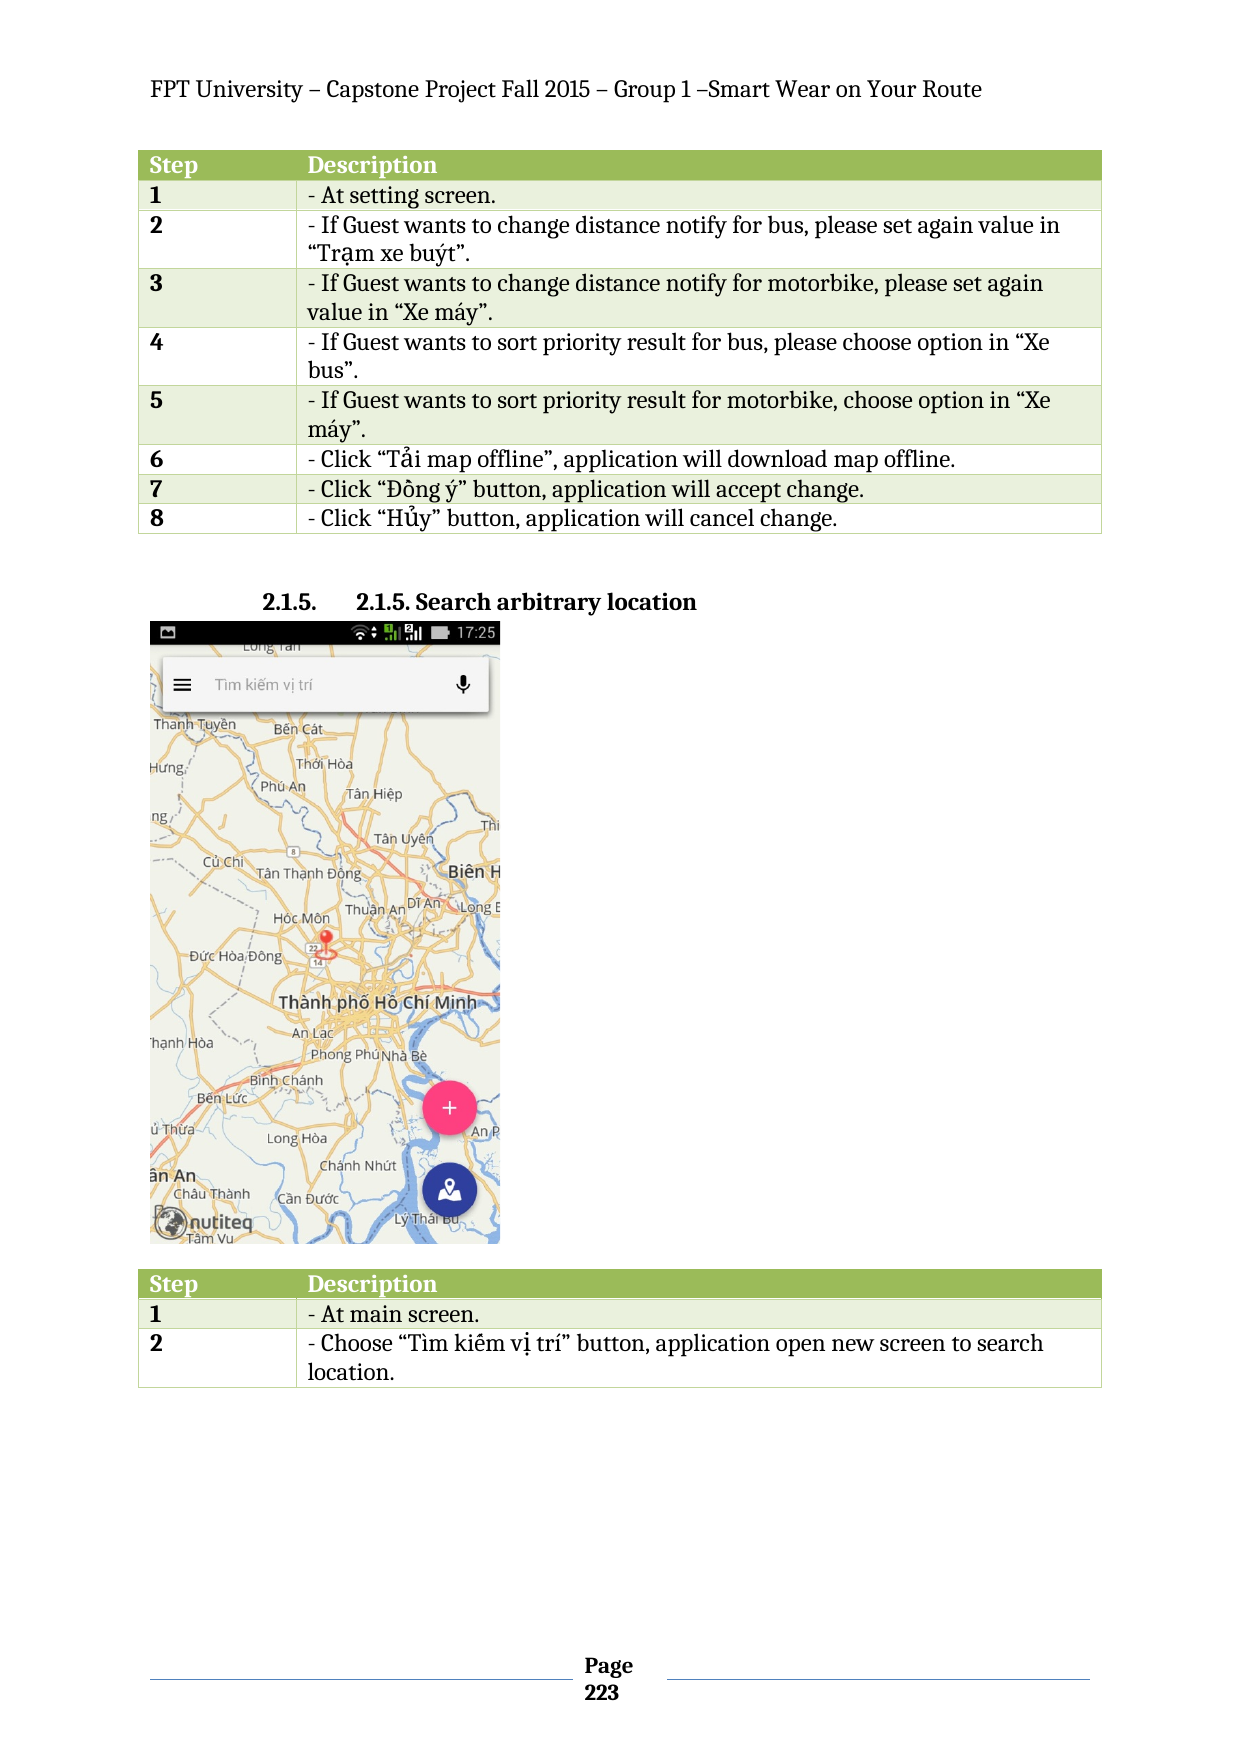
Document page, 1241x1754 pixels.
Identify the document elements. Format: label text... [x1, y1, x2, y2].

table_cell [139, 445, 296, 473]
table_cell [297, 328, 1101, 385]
subtitle 2.1.5. Search arbitrary location [262, 588, 1090, 617]
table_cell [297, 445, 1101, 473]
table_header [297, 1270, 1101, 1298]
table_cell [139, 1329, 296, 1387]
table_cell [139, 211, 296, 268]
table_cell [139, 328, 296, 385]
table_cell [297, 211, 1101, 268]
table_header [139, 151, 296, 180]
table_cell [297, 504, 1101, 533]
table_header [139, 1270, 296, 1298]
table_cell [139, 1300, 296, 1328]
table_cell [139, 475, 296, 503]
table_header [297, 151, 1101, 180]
picture [150, 621, 501, 1244]
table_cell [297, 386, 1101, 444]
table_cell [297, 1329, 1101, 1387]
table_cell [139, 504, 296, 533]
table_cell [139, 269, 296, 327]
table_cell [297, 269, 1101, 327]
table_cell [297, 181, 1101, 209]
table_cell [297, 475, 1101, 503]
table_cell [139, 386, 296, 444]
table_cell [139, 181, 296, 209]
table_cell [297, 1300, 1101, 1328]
